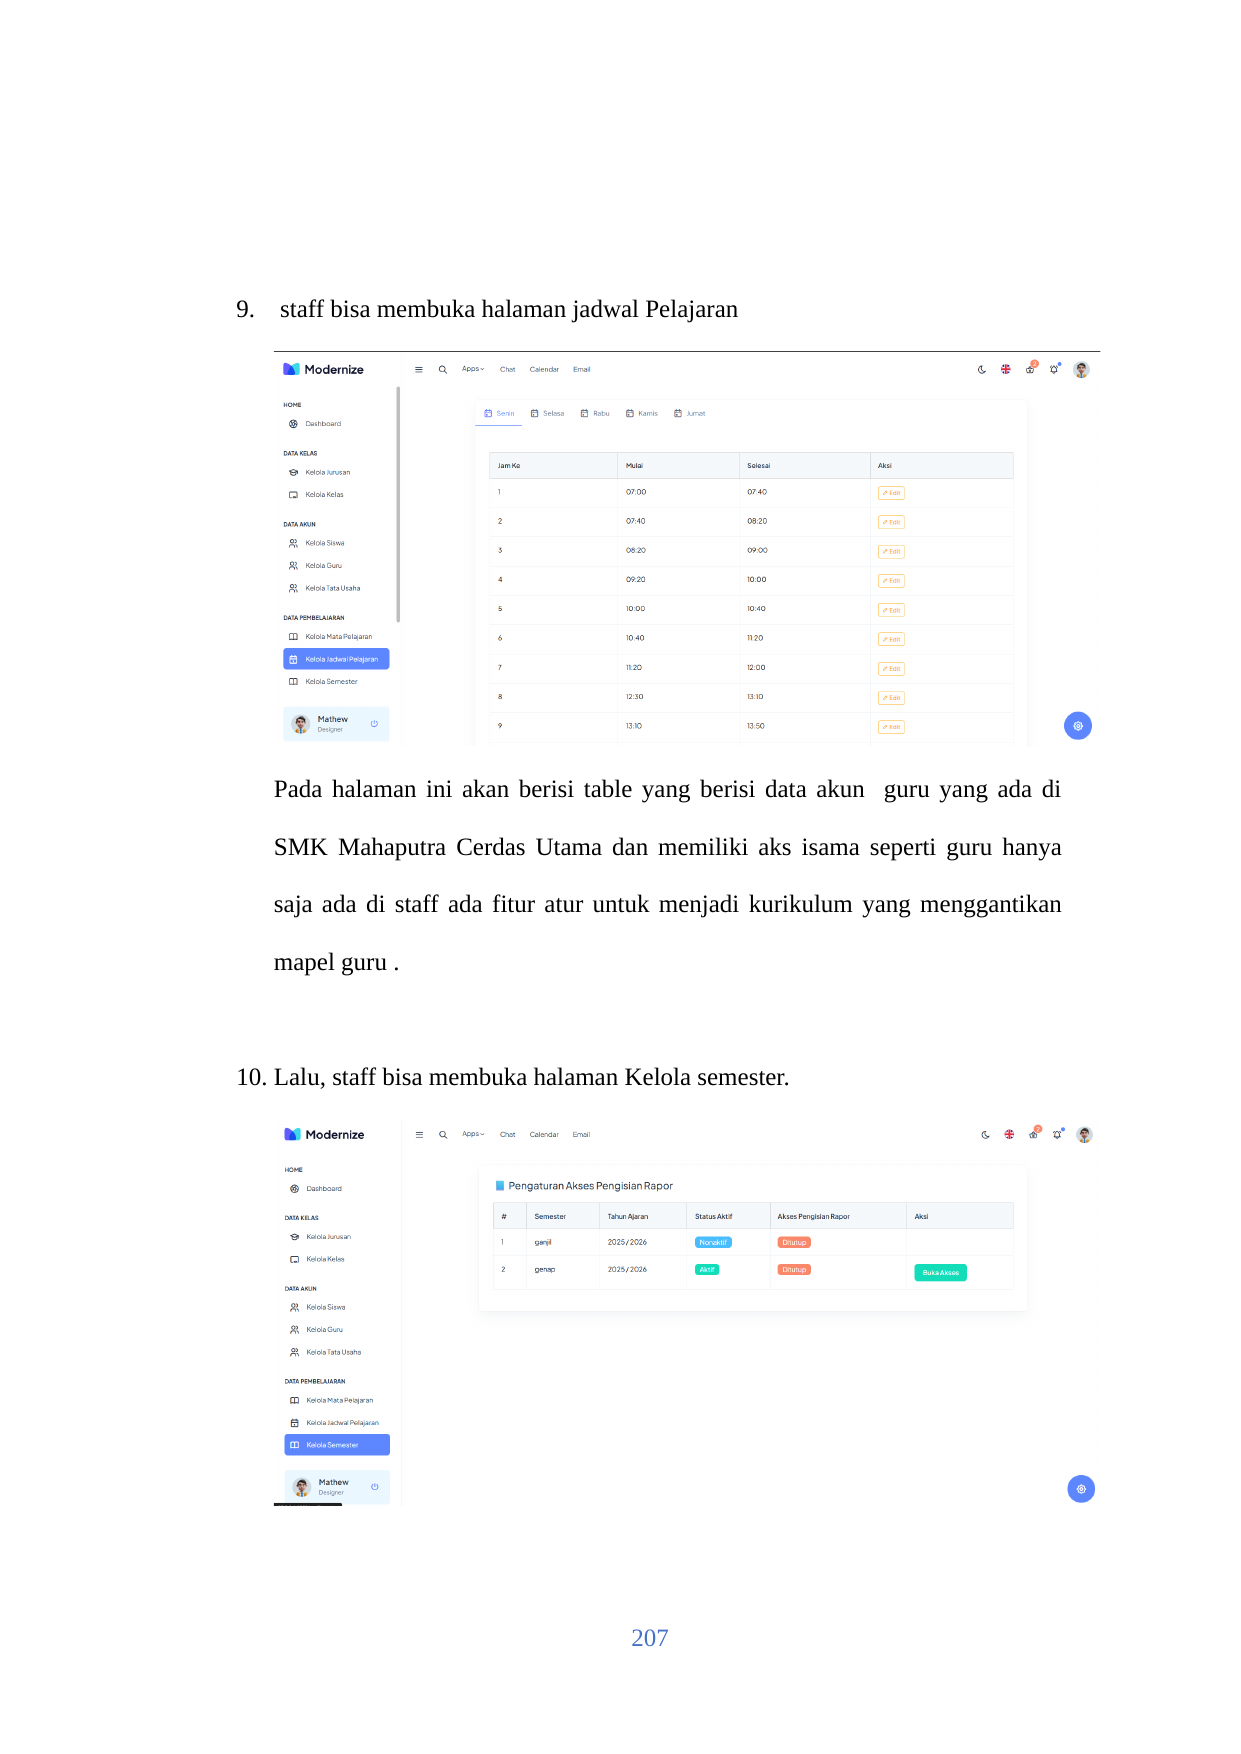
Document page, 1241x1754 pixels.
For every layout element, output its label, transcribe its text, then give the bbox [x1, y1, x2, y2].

picture [273, 1119, 1101, 1506]
list staff bisa membuka halaman jadwal Pelajaran [236, 294, 1063, 322]
list Lalu, staff bisa membuka halaman Kelola semester. [236, 1062, 1063, 1090]
list Pada halaman ini akan berisi table yang berisi data akun guru yang ada di SMK Mahaputra Cerdas Utama dan memiliki aks isama seperti guru hanya saja ada di staff ada fitur atur untuk menjadi kurikulum yang menggantikan mapel guru . [274, 774, 1063, 975]
picture [273, 351, 1101, 746]
